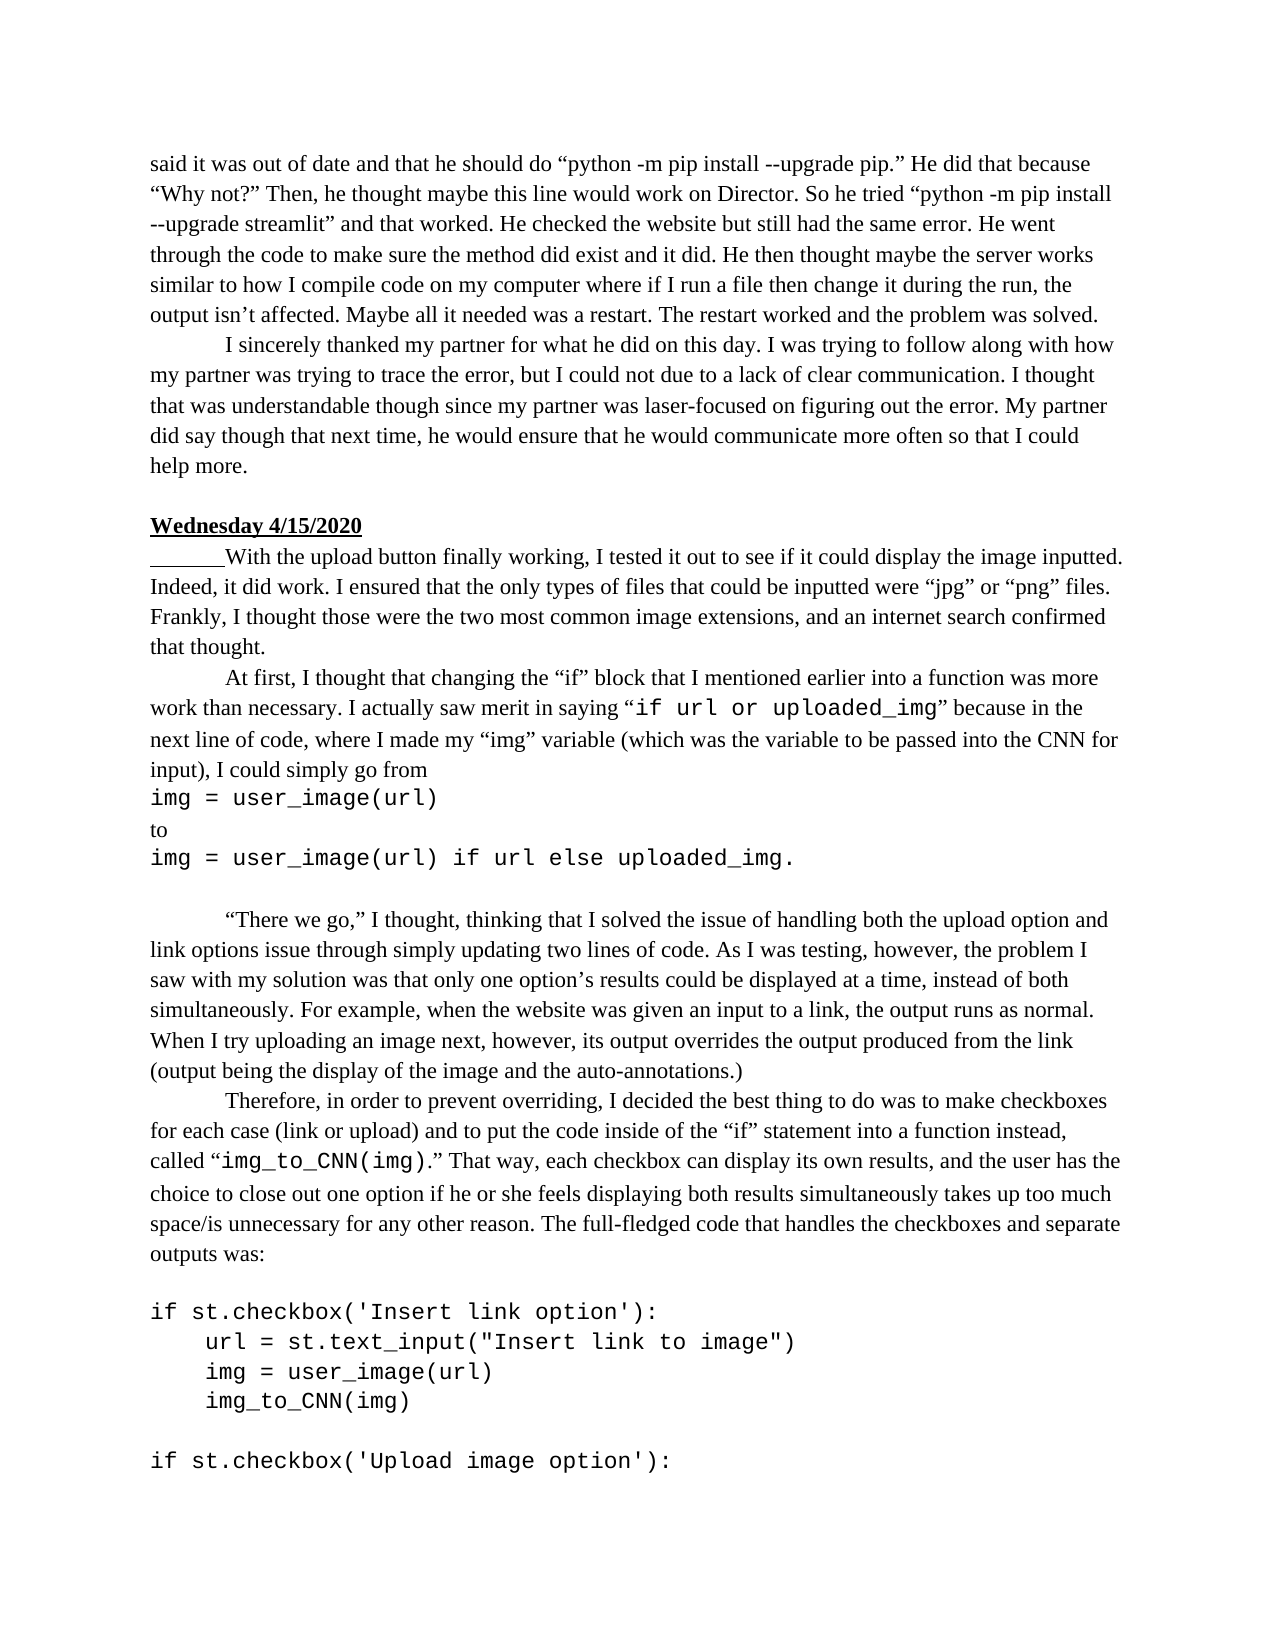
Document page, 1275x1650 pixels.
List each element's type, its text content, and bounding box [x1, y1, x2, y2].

text With the upload button finally working, I tested it out to see if it could display the image inputted. Indeed, it did work. I ensured that the only types of files that could be inputted were “jpg” or “png” files. Frankly, I thought those were the two most common image extensions, and an internet search confirmed that thought. [150, 543, 1125, 660]
text img = user_image(url) if url else uploaded_img. [150, 846, 1125, 872]
text img = user_image(url) [150, 786, 1125, 812]
text to [150, 816, 1125, 842]
text if st.checkbox('Insert link option'): [150, 1300, 1125, 1326]
text img_to_CNN(img) [150, 1390, 1125, 1416]
text url = st.text_input("Insert link to image") [150, 1330, 1125, 1356]
text At first, I thought that changing the “if” block that I mentioned earlier into a function was more work than necessary. I actually saw merit in saying “if url or uploaded_img” because in the next line of code, where I made my “img” variable (which was the variable to be passed into the CNN for input), I could simply go from [150, 663, 1125, 782]
text Wednesday 4/15/2020 [150, 512, 1125, 539]
text “There we go,” I thought, thinking that I solved the issue of handling both the upload option and link options issue through simply updating two lines of code. As I was testing, however, the problem I saw with my solution was that only one option’s results could be displayed at a time, instead of both simultaneously. For example, when the website was given an input to a link, the output runs as normal. When I try uploading an image next, however, its output overrides the output produced from the link (output being the display of the image and the auto-annotations.) [150, 906, 1125, 1083]
text img = user_image(url) [150, 1360, 1125, 1386]
text Therefore, in order to prevent overriding, I decided the best thing to do was to make checkboxes for each case (link or upload) and to put the code inside of the “if” statement into a function instead, called “img_to_CNN(img).” That way, each checkbox can display its own results, and the user has the choice to close out one option if he or she feels displaying both results simultaneously takes up too much space/is unnecessary for any other reason. The full-fledged code that handles the checkboxes and separate outputs was: [150, 1087, 1125, 1266]
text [150, 150, 1125, 327]
text if st.checkbox('Upload image option'): [150, 1449, 1125, 1475]
text I sincerely thanked my partner for what he did on this day. I was trying to follow along with how my partner was trying to trace the error, but I could not due to a lack of clear communication. I thought that was understandable though since my partner was laser-focused on figuring out the error. My partner did say though that next time, he would ensure that he would communicate more often so that I could help more. [150, 331, 1125, 478]
